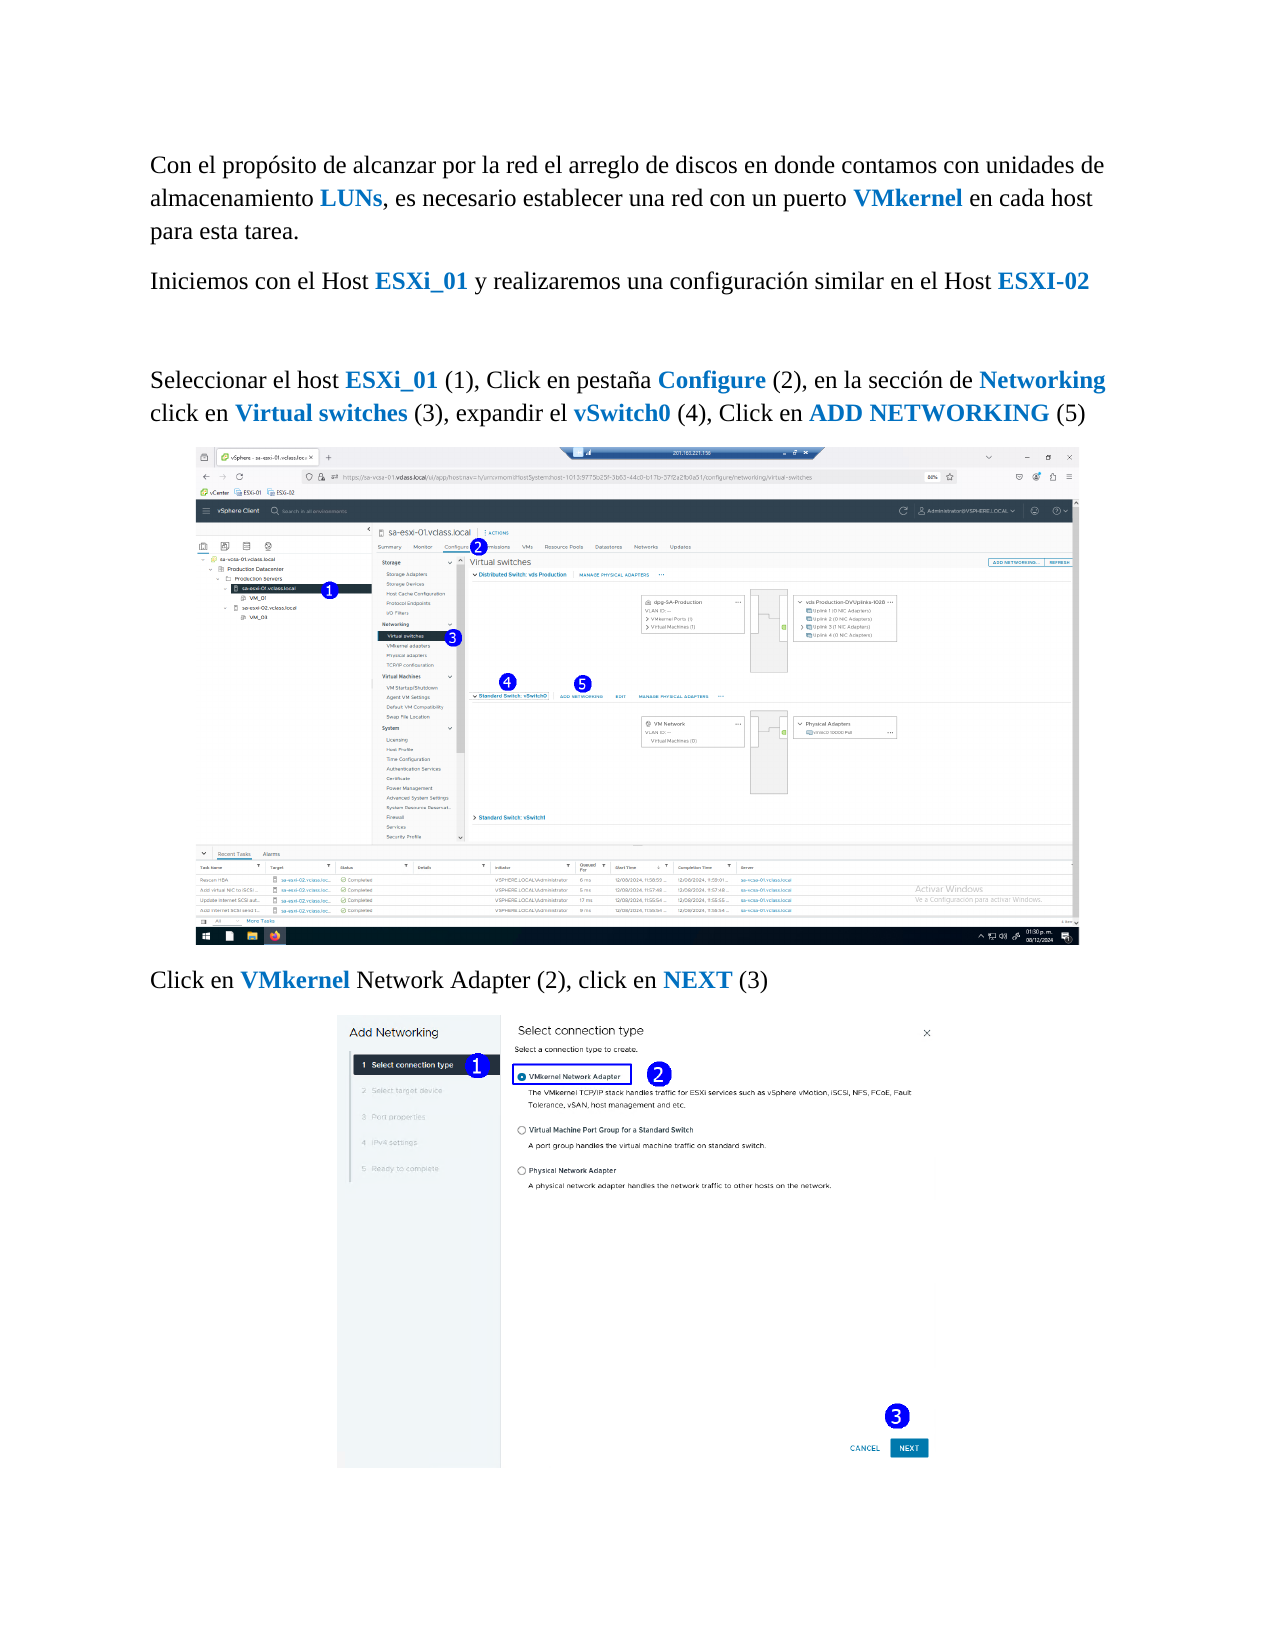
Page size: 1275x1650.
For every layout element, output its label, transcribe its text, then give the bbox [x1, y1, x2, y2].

picture [337, 1015, 939, 1468]
text Iniciemos con el Host ESXi_01 y realizaremos una configuración similar en el Host ESXI-02 [150, 266, 1125, 294]
picture [195, 447, 1080, 945]
text Seleccionar el host ESXi_01 (1), Click en pestaña Configure (2), en la sección de Networking click en Virtual switches (3), expandir el vSwitch0 (4), Click en ADD NETWORKING (5) [150, 365, 1125, 427]
text Con el propósito de alcanzar por la red el arreglo de discos en donde contamos con unidades de almacenamiento LUNs, es necesario establecer una red con un puerto VMkernel en cada host para esta tarea. [150, 150, 1125, 245]
text Click en VMkernel Network Adapter (2), click en NEXT (3) [150, 966, 1125, 994]
